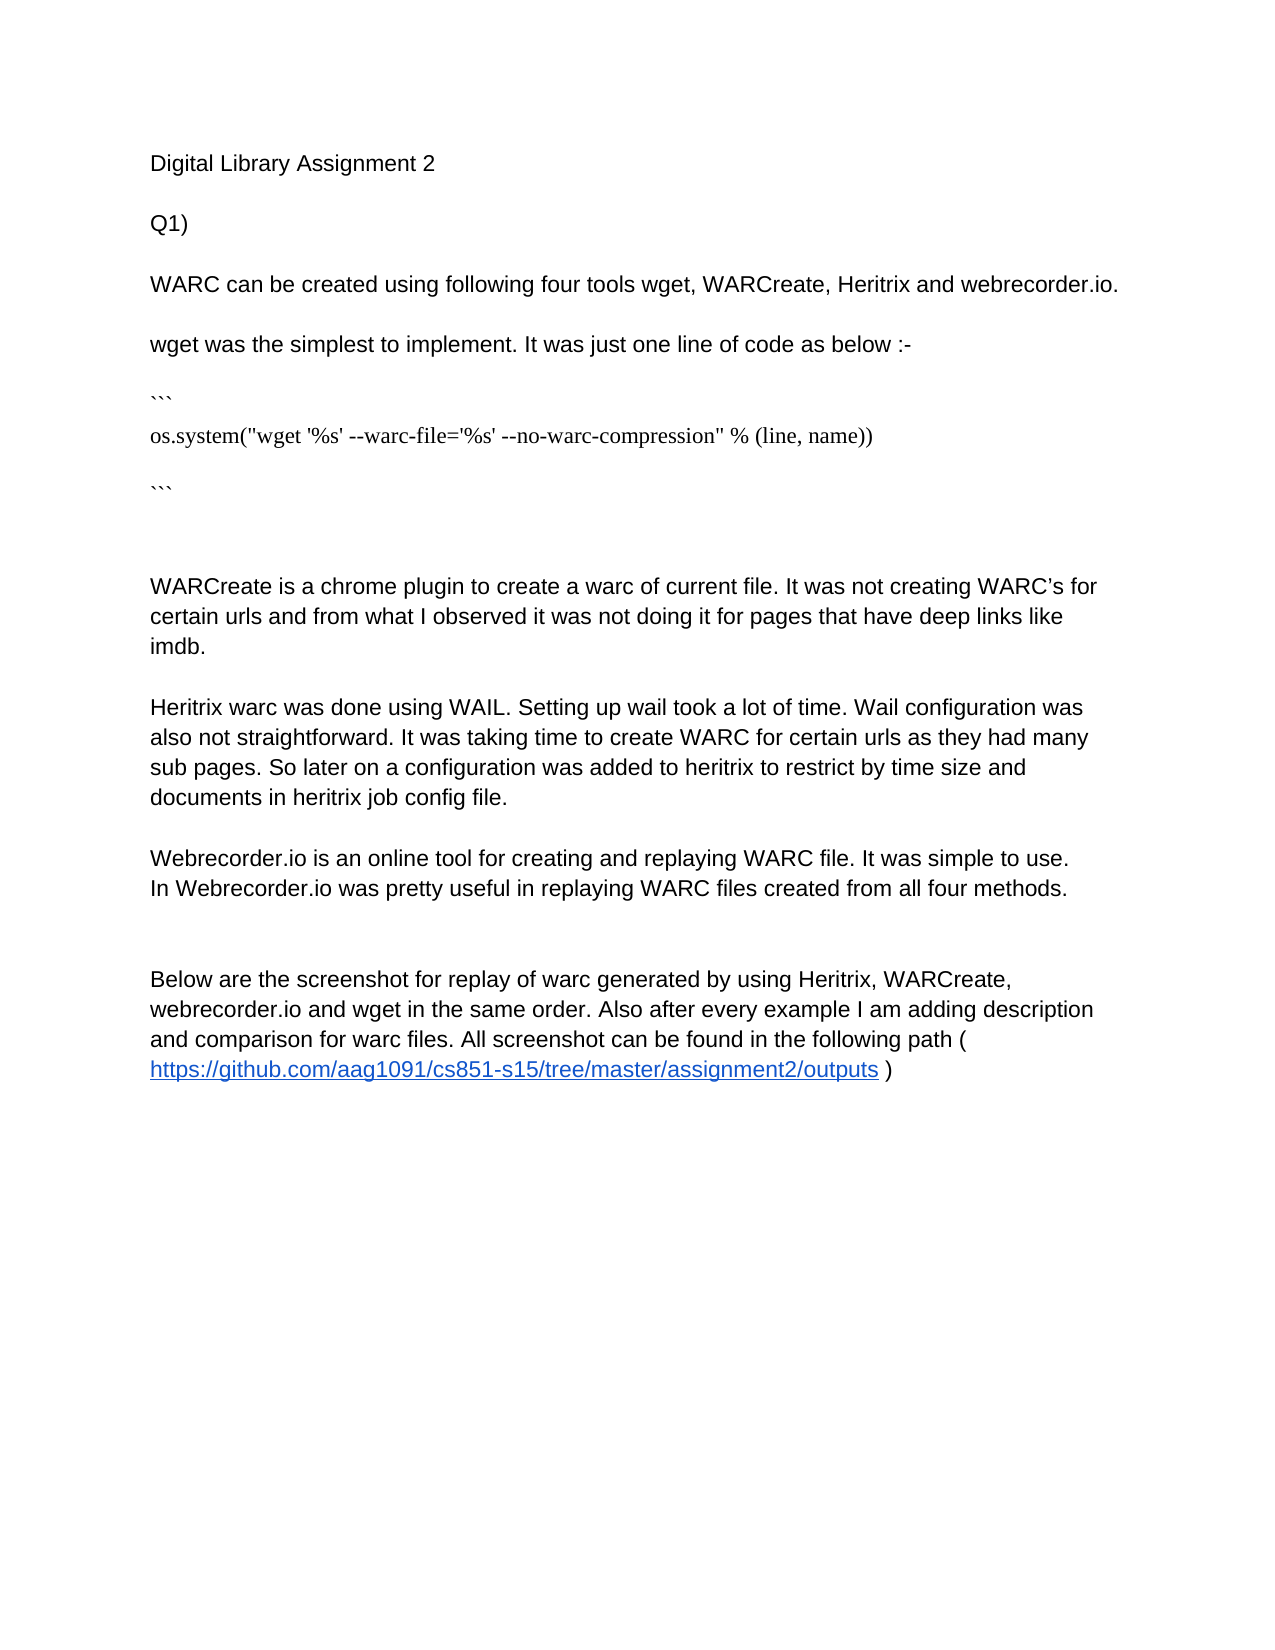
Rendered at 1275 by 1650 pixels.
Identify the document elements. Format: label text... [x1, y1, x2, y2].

text Heritrix warc was done using WAIL. Setting up wail took a lot of time. Wail configuration was also not straightforward. It was taking time to create WARC for certain urls as they had many sub pages. So later on a configuration was added to heritrix to restrict by time size and documents in heritrix job config file. [150, 694, 1125, 811]
text os.system("wget '%s' --warc-file='%s' --no-warc-compression" % (line, name)) [150, 422, 1125, 448]
text Digital Library Assignment 2 [150, 150, 1125, 176]
text WARC can be created using following four tools wget, WARCreate, Heritrix and webrecorder.io. [150, 271, 1125, 297]
text Below are the screenshot for replay of warc generated by using Heritrix, WARCreate, webrecorder.io and wget in the same order. Also after every example I am adding description and comparison for warc files. All screenshot can be found in the following path ( https://github.com/aag1091/cs851-s15/tree/master/assignment2/outputs ) [150, 966, 1125, 1083]
text WARCreate is a chrome plugin to create a warc of current file. It was not creating WARC’s for certain urls and from what I observed it was not doing it for pages that have deep links like imdb. [150, 573, 1125, 660]
text Q1) [150, 210, 1125, 237]
text ``` [150, 392, 1125, 418]
text Webrecorder.io is an online tool for creating and replaying WARC file. It was simple to use. [150, 845, 1125, 871]
text wget was the simplest to implement. It was just one line of code as below :- [150, 331, 1125, 388]
text In Webrecorder.io was pretty useful in replaying WARC files created from all four methods. [150, 875, 1125, 901]
text ``` [150, 482, 1125, 509]
